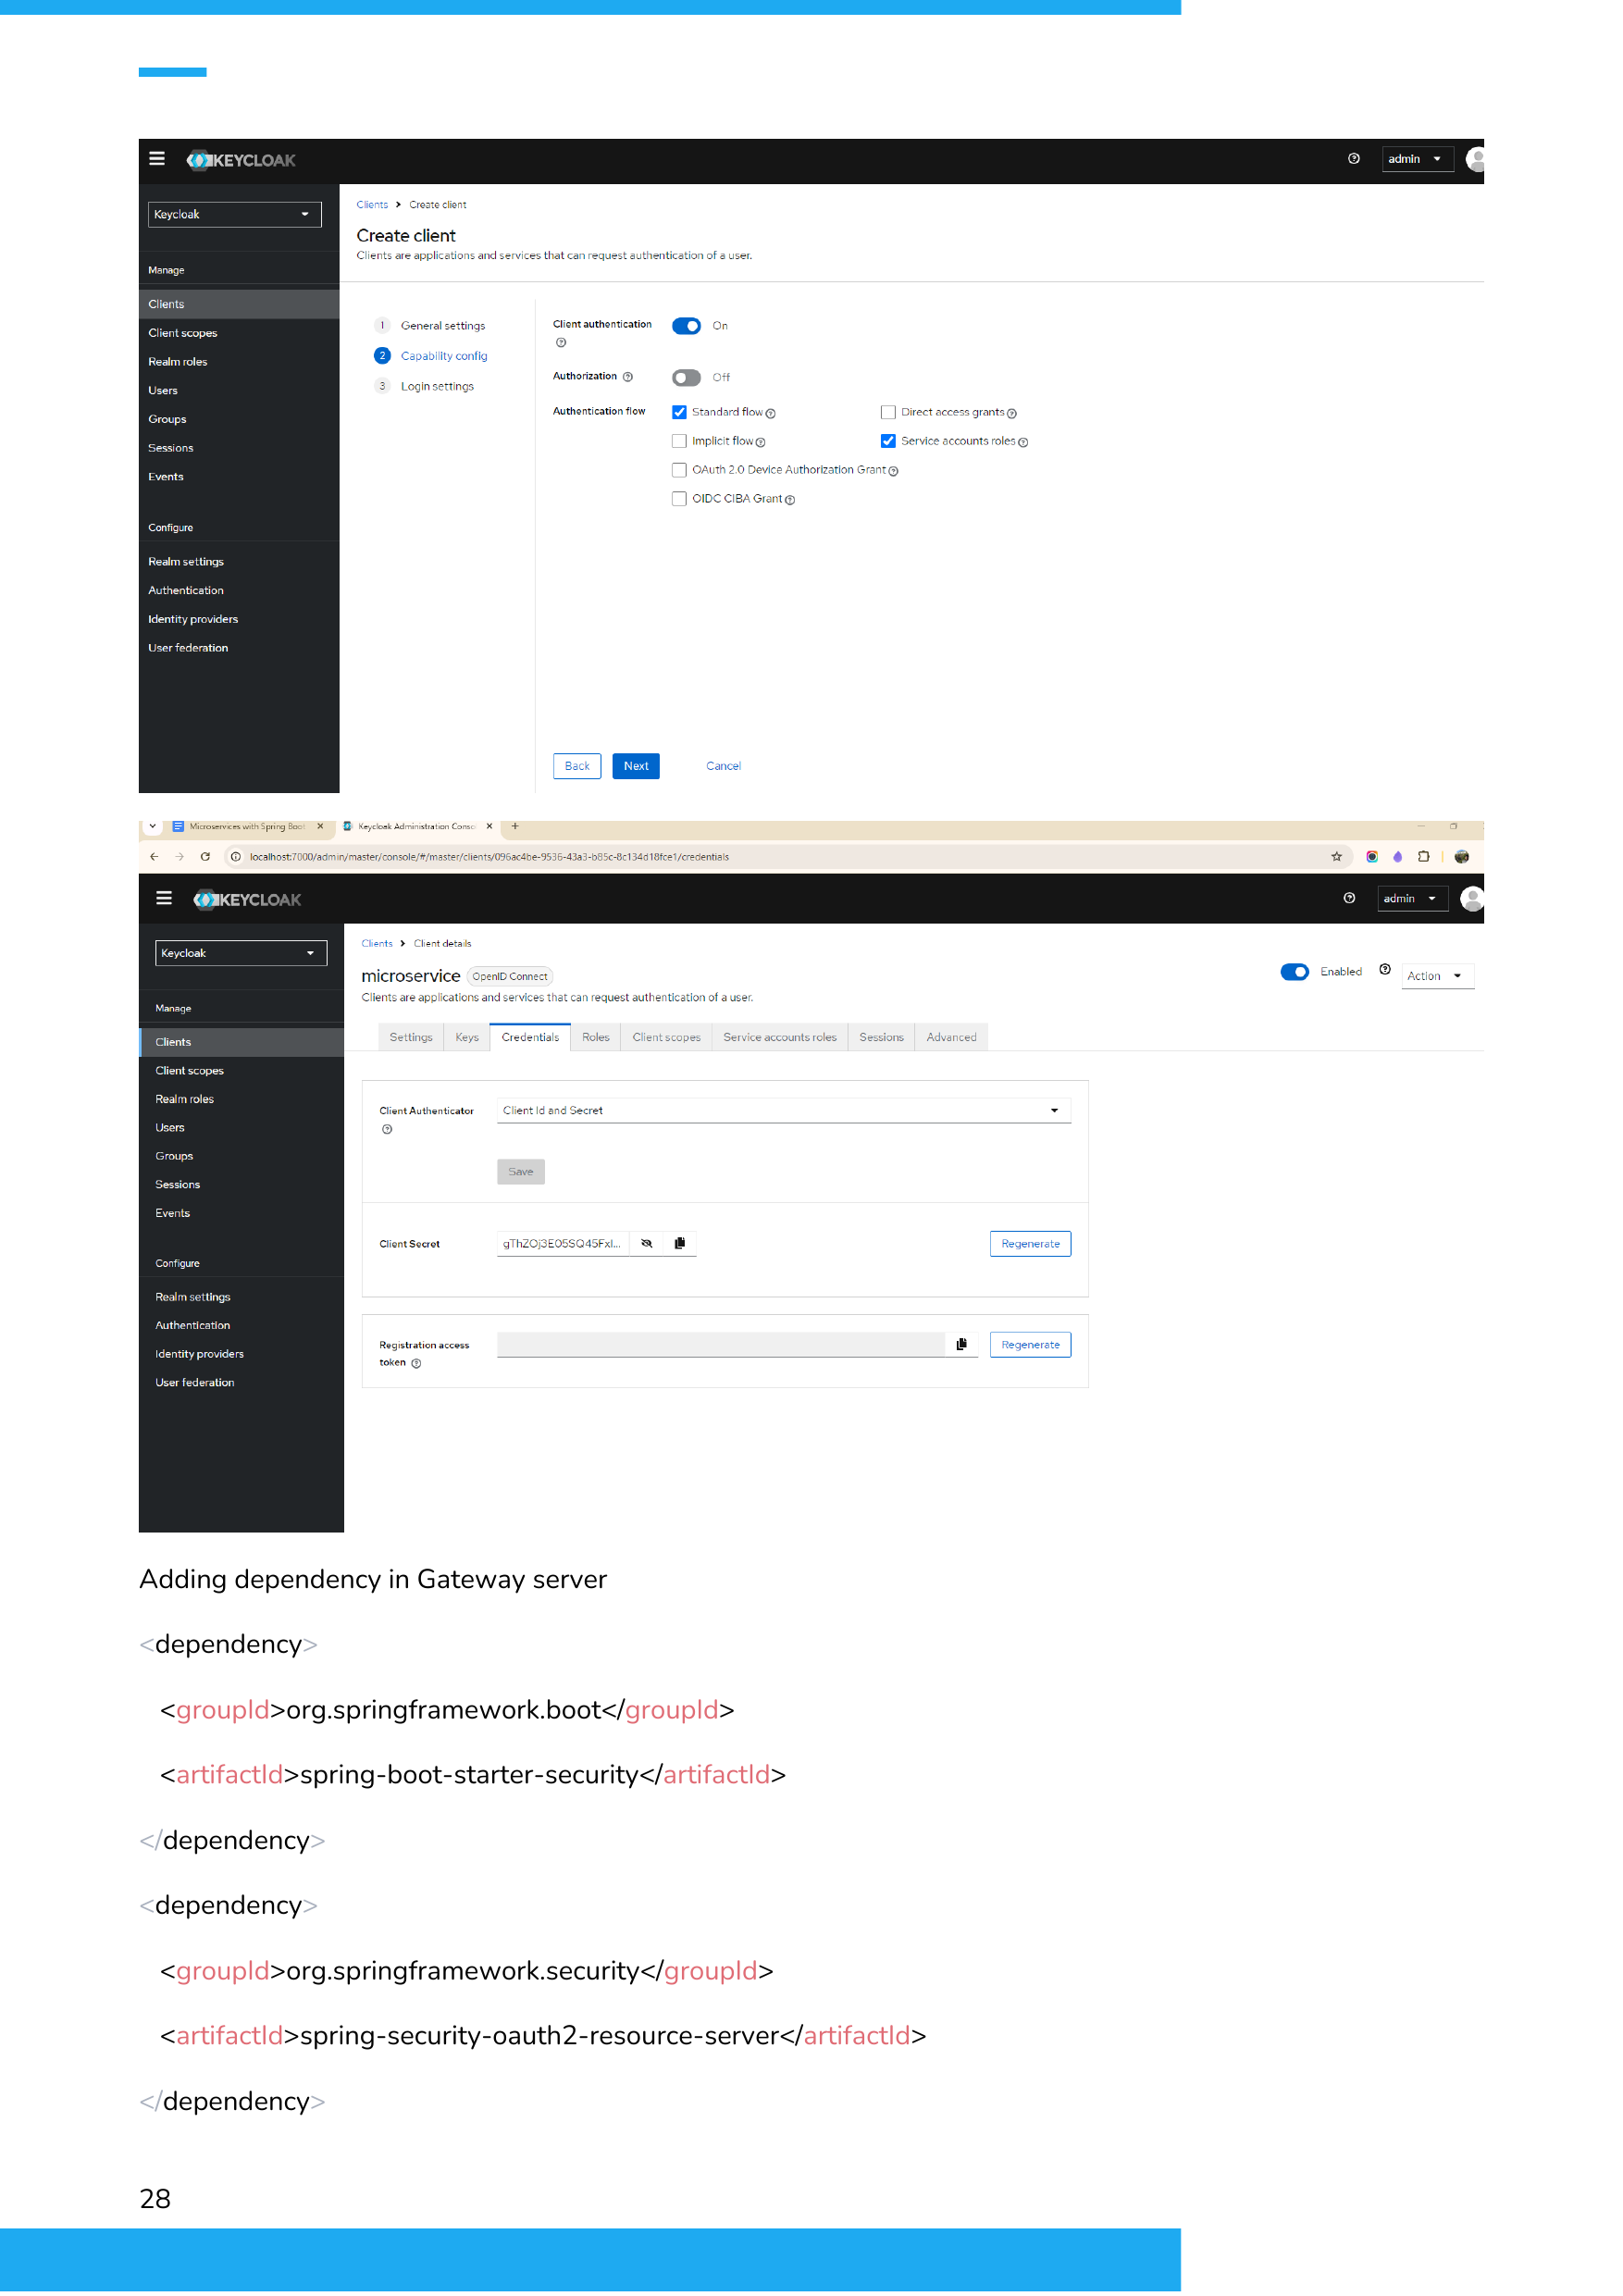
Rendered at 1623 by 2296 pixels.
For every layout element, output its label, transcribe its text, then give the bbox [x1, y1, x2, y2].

picture [139, 68, 207, 77]
picture [0, 2228, 1182, 2291]
picture [139, 821, 1484, 1533]
text Adding dependency in Gateway server [139, 1560, 1484, 1597]
text <dependency> [139, 1626, 1484, 1663]
text </dependency> [139, 2083, 1484, 2119]
text <artifactId>spring-boot-starter-security</artifactId> [139, 1756, 1484, 1793]
text <artifactId>spring-security-oauth2-resource-server</artifactId> [139, 2017, 1484, 2054]
picture [0, 0, 1182, 15]
text <groupId>org.springframework.boot</groupId> [139, 1691, 1484, 1728]
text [139, 1952, 1484, 1989]
text <dependency> [139, 1887, 1484, 1924]
picture [139, 139, 1484, 793]
text </dependency> [139, 1821, 1484, 1858]
